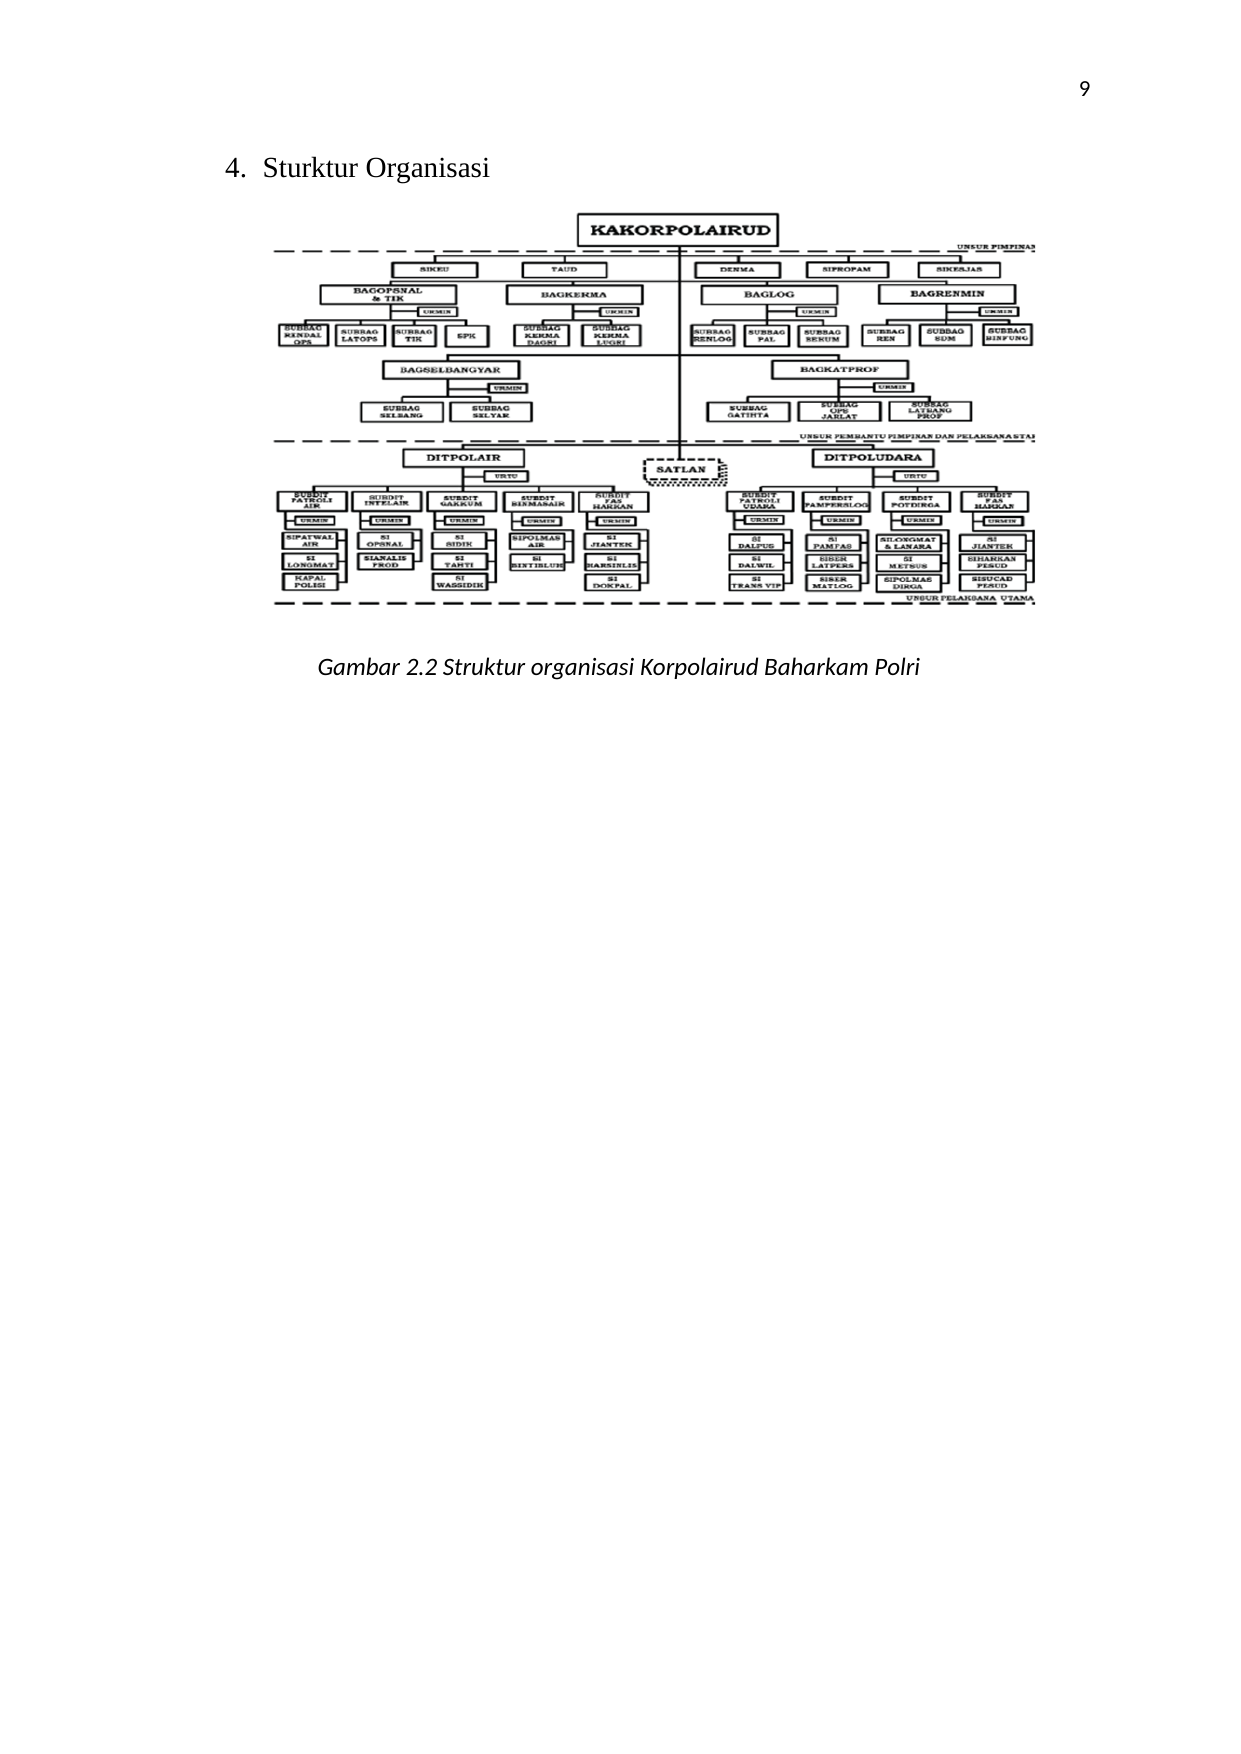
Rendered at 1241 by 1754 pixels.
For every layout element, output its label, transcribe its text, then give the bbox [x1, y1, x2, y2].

text Gambar 2.2 Struktur organisasi Korpolairud Baharkam Polri [150, 651, 1090, 682]
picture [267, 204, 1036, 620]
list Sturktur Organisasi [225, 150, 1090, 183]
